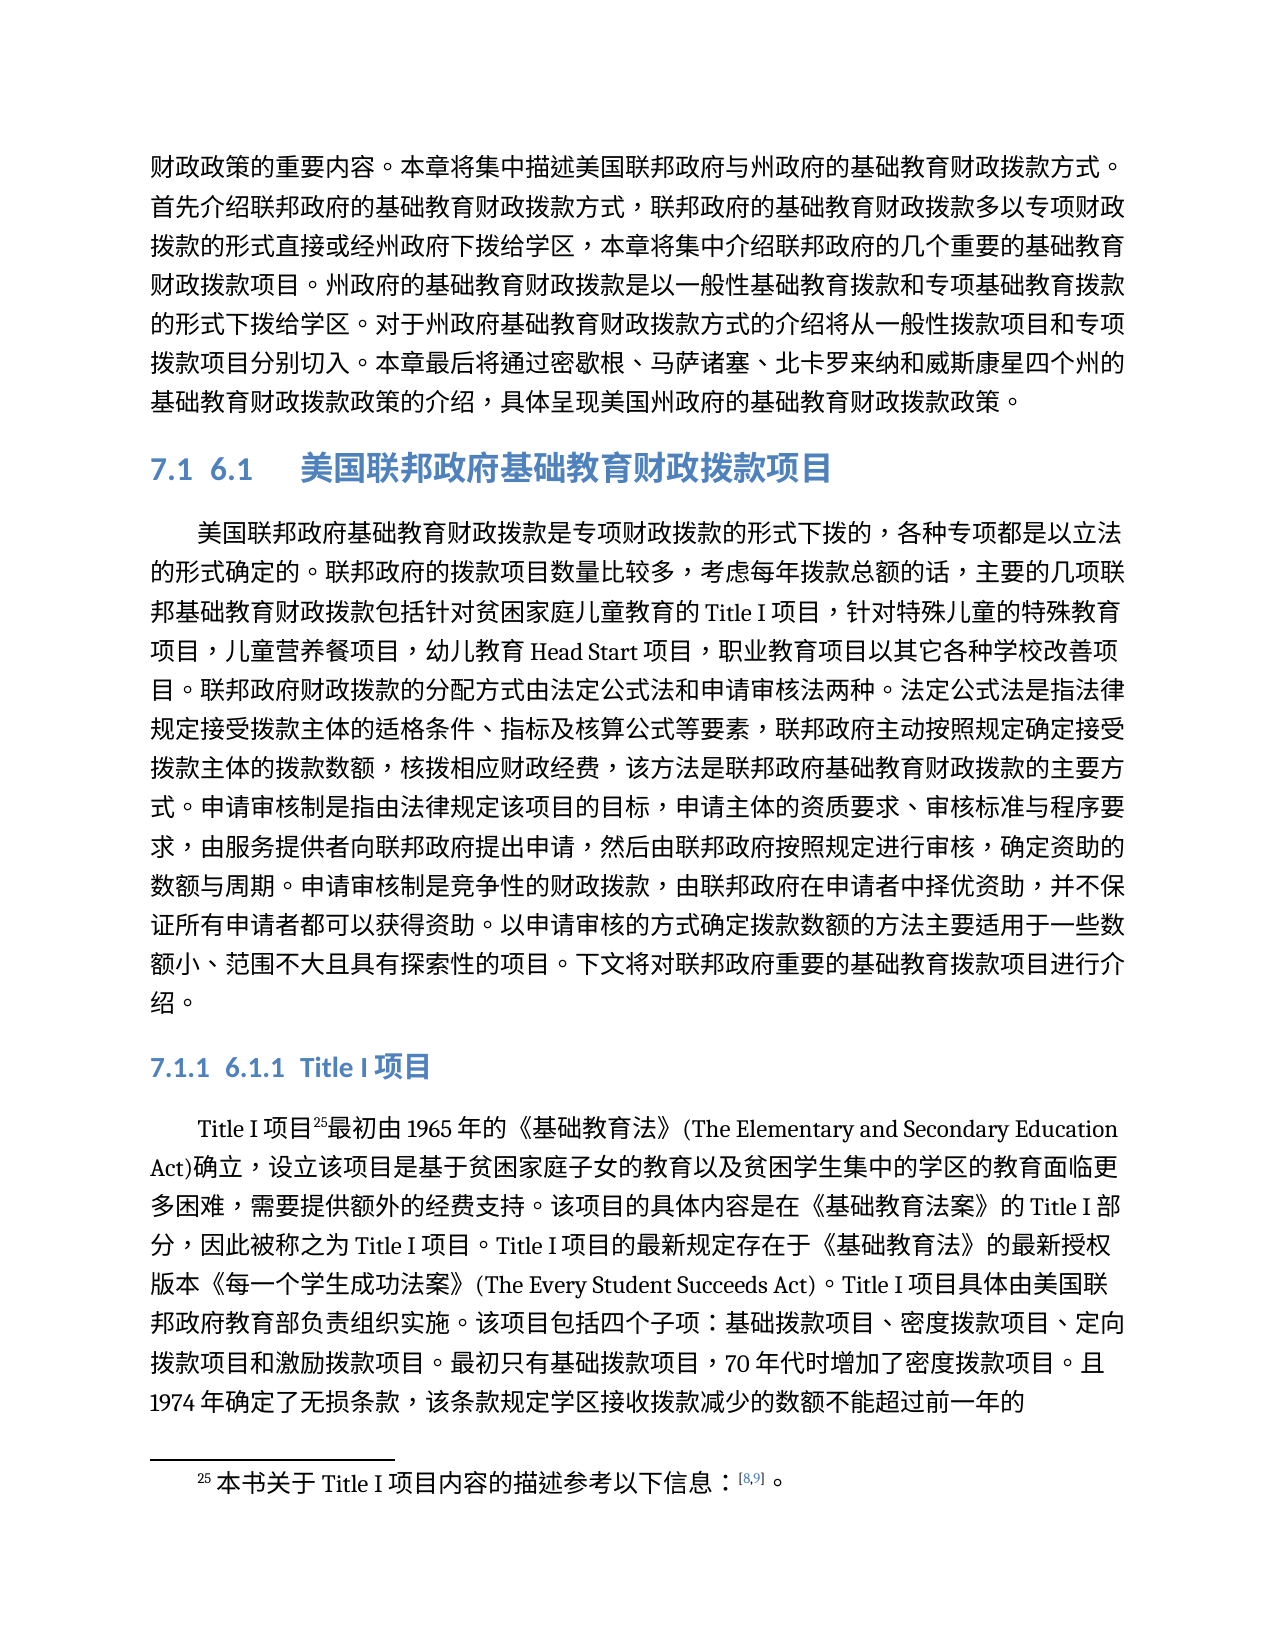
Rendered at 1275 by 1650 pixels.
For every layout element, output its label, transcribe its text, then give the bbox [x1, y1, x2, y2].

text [150, 1110, 1125, 1418]
text 美国联邦政府基础教育财政拨款是专项财政拨款的形式下拨的，各种专项都是以立法的形式确定的。联邦政府的拨款项目数量比较多，考虑每年拨款总额的话，主要的几项联邦基础教育财政拨款包括针对贫困家庭儿童教育的Title I 项目，针对特殊儿童的特殊教育项目，儿童营养餐项目，幼儿教育Head Start项目，职业教育项目以其它各种学校改善项目。联邦政府财政拨款的分配方式由法定公式法和申请审核法两种。法定公式法是指法律规定接受拨款主体的适格条件、指标及核算公式等要素，联邦政府主动按照规定确定接受拨款主体的拨款数额，核拨相应财政经费，该方法是联邦政府基础教育财政拨款的主要方式。申请审核制是指由法律规定该项目的目标，申请主体的资质要求、审核标准与程序要求，由服务提供者向联邦政府提出申请，然后由联邦政府按照规定进行审核，确定资助的数额与周期。申请审核制是竞争性的财政拨款，由联邦政府在申请者中择优资助，并不保证所有申请者都可以获得资助。以申请审核的方式确定拨款数额的方法主要适用于一些数额小、范围不大且具有探索性的项目。下文将对联邦政府重要的基础教育拨款项目进行介绍。 [150, 516, 1125, 1020]
subtitle 6.1 美国联邦政府基础教育财政拨款项目 [150, 445, 1125, 490]
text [150, 150, 1125, 419]
subtitle 6.1.1 Title I 项目 [150, 1046, 1125, 1086]
